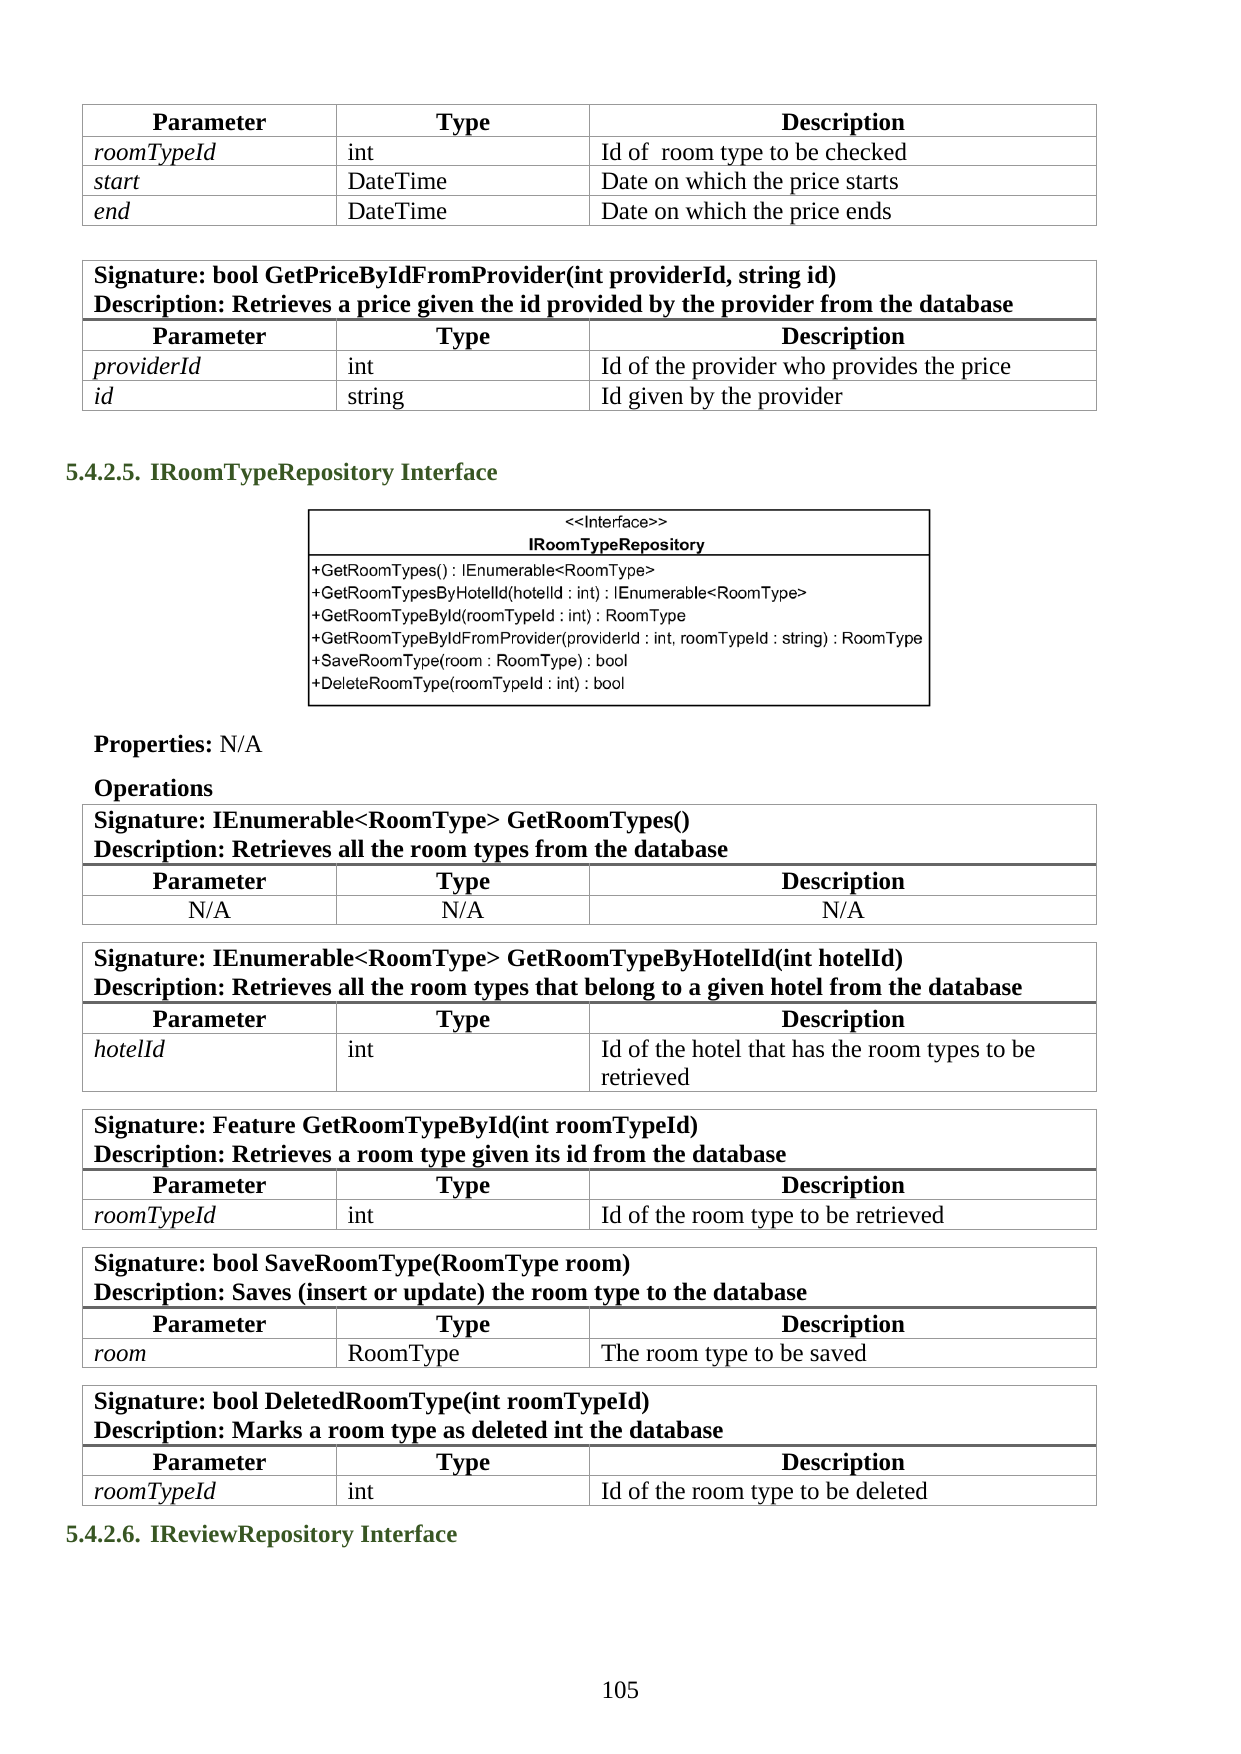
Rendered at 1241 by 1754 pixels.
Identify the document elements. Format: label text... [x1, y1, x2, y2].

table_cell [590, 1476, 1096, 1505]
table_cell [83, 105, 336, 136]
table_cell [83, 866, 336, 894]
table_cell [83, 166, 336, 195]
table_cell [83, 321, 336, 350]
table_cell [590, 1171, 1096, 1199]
picture [305, 500, 935, 711]
text Operations [94, 773, 1146, 802]
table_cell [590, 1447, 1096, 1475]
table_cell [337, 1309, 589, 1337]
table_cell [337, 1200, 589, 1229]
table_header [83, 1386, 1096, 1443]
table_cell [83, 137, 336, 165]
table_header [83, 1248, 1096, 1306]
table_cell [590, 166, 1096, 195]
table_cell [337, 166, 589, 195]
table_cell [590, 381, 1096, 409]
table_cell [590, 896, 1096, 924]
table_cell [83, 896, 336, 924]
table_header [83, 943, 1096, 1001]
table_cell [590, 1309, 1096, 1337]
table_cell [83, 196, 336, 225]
text Properties: N/A [94, 729, 1146, 758]
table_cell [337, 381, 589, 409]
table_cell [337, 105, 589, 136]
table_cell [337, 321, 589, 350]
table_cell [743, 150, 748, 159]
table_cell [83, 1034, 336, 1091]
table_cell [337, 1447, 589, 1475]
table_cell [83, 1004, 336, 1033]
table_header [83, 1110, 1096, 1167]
subtitle IRoomTypeRepository Interface [141, 457, 1146, 485]
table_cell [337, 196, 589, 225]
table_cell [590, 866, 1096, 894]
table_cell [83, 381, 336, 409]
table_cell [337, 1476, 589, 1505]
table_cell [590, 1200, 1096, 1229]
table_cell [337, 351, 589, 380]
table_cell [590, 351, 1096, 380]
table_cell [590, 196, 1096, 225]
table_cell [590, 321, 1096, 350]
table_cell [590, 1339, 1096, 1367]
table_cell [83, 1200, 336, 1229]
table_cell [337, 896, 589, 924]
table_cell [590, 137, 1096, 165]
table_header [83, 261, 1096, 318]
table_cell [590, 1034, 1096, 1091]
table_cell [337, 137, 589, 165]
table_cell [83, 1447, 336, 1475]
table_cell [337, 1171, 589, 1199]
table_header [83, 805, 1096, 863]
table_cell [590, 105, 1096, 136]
subtitle IReviewRepository Interface [141, 1519, 1146, 1547]
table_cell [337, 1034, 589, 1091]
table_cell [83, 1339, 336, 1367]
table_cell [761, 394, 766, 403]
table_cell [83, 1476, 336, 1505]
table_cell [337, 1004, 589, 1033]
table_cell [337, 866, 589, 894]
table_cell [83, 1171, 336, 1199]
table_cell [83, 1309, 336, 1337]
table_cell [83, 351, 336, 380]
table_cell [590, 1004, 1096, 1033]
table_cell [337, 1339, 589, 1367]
